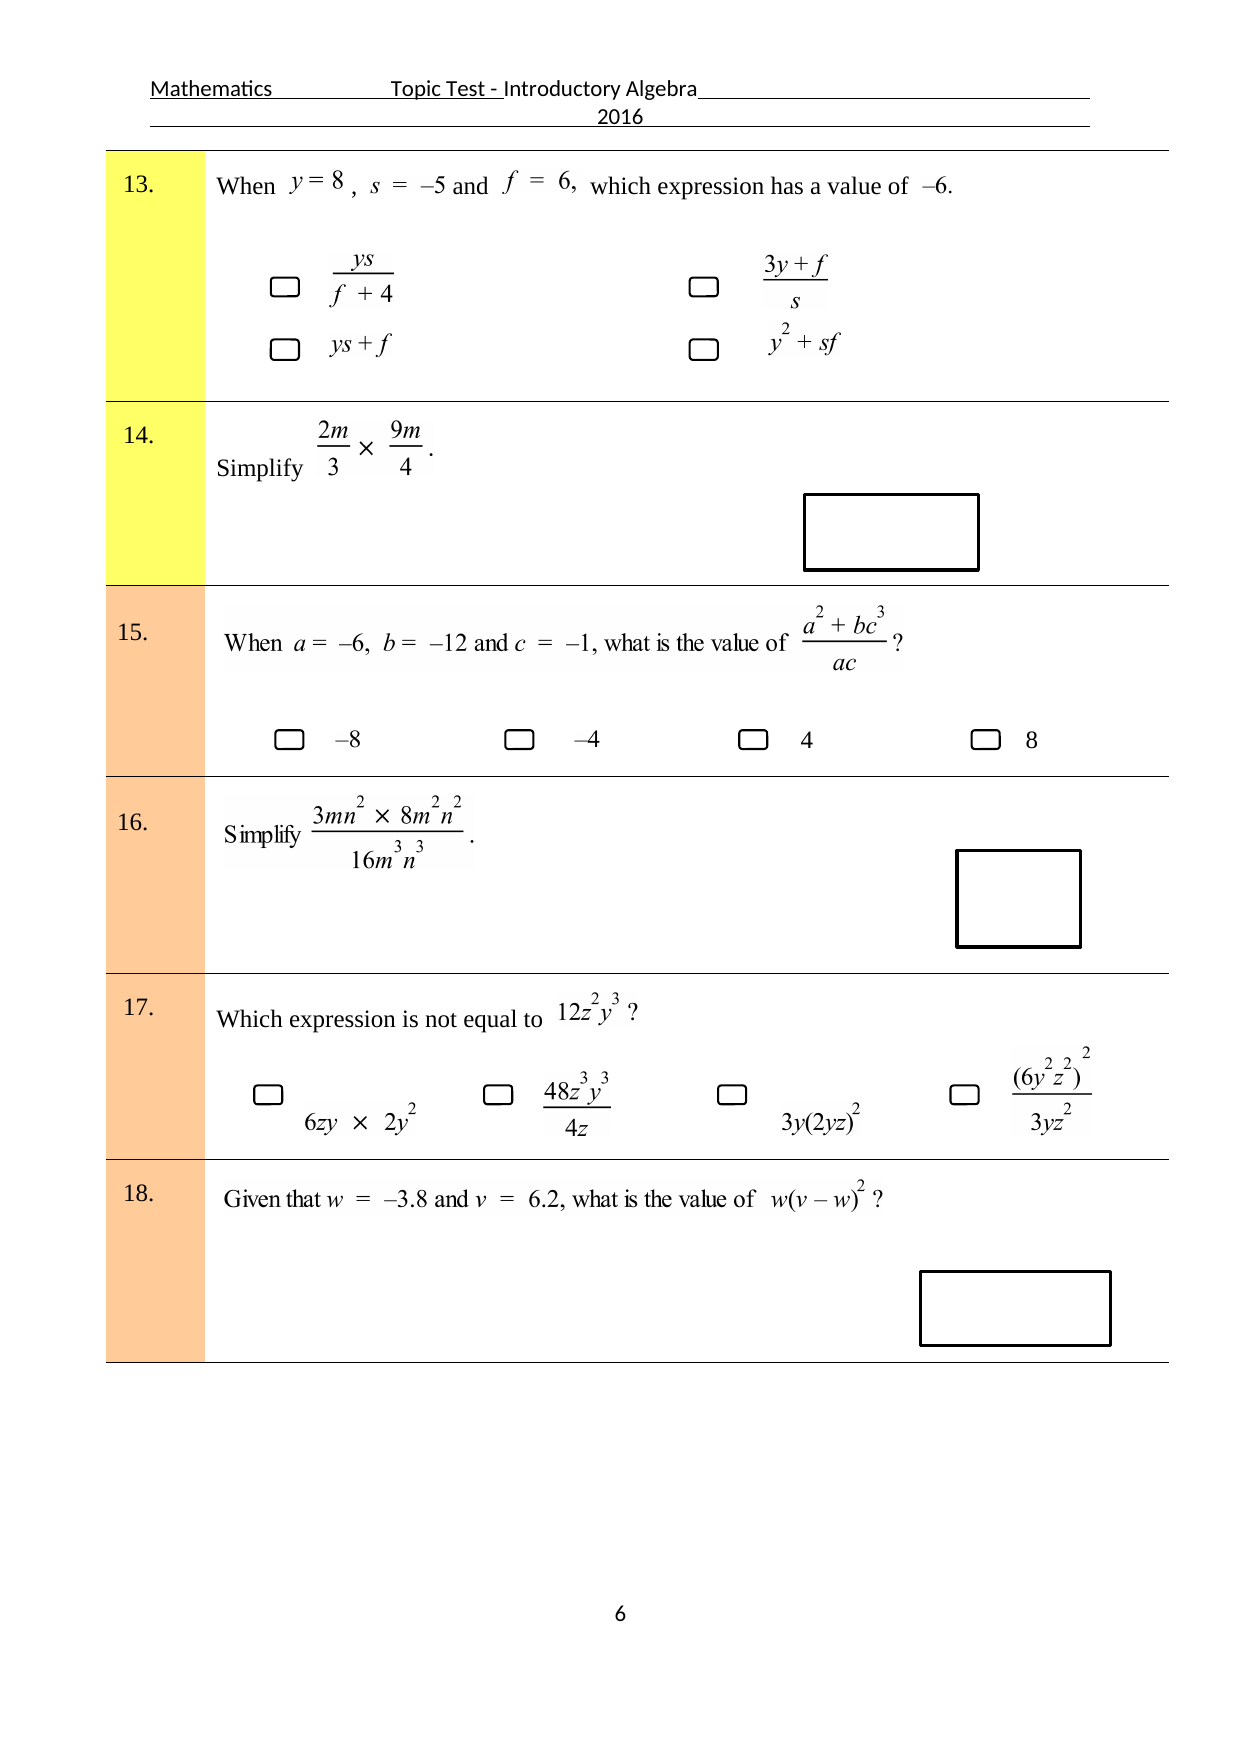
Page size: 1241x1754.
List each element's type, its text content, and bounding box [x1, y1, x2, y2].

table_cell [106, 586, 205, 776]
picture [328, 332, 393, 358]
picture [369, 175, 446, 194]
picture [542, 1070, 612, 1138]
table_cell [106, 402, 205, 585]
picture [1011, 1045, 1093, 1138]
table_cell 4 8 [205, 586, 1169, 776]
picture [780, 1101, 862, 1138]
picture [501, 169, 584, 194]
picture [921, 175, 954, 194]
table_cell When , and which expression has a value of [205, 151, 1169, 401]
picture [222, 604, 904, 672]
picture [762, 253, 829, 310]
table_cell [106, 1160, 205, 1362]
table_cell [106, 777, 205, 973]
picture [334, 730, 362, 749]
table_cell [205, 1160, 1169, 1362]
picture [767, 321, 841, 358]
picture [573, 730, 601, 749]
picture [222, 794, 476, 870]
table_cell [106, 151, 205, 401]
picture [328, 253, 395, 310]
picture [303, 1101, 418, 1138]
table_cell [205, 777, 1169, 973]
picture [316, 419, 435, 477]
table_cell [106, 974, 205, 1159]
picture [555, 991, 639, 1028]
picture [288, 169, 345, 194]
picture [222, 1178, 884, 1215]
table_cell Which expression is not equal to [205, 974, 1169, 1159]
table_cell Simplify [205, 402, 1169, 585]
